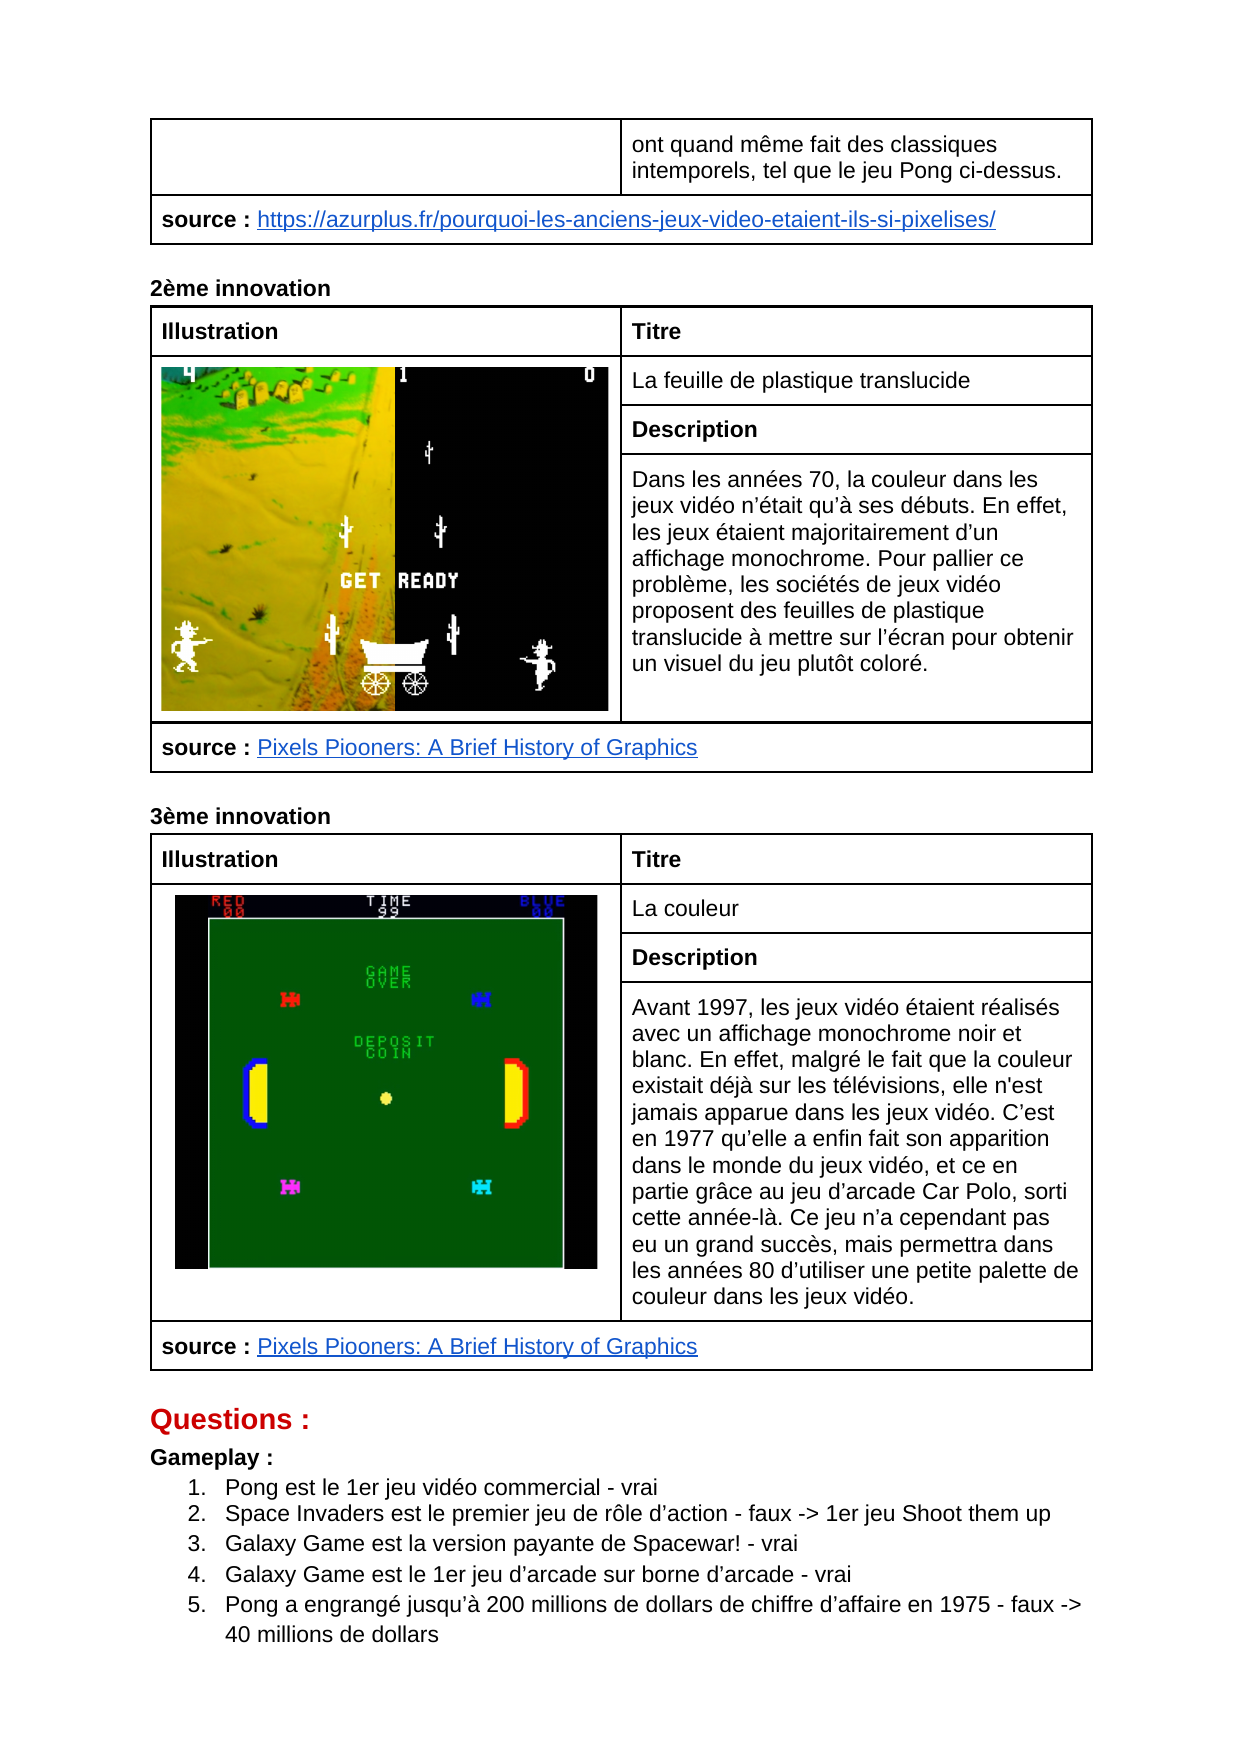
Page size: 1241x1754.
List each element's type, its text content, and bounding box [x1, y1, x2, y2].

table_cell Description [622, 406, 1091, 453]
table_cell La feuille de plastique translucide [622, 357, 1091, 404]
picture [175, 895, 598, 1269]
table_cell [622, 120, 1091, 194]
table_header Titre [622, 835, 1091, 882]
table_cell La couleur [622, 885, 1091, 932]
text 2ème innovation [150, 275, 1090, 302]
table_header Illustration [152, 835, 620, 882]
table_cell Avant 1997, les jeux vidéo étaient réalisés avec un affichage monochrome noir et blanc. En effet, malgré le fait que la couleur existait déjà sur les télévisions, elle n'est jamais apparue dans les jeux vidéo. C’est en 1977 qu’elle a enfin fait son apparition dans le monde du jeux vidéo, et ce en partie grâce au jeu d’arcade Car Polo, sorti cette année-là. Ce jeu n’a cependant pas eu un grand succès, mais permettra dans les années 80 d’utiliser une petite palette de couleur dans les jeux vidéo. [622, 983, 1091, 1320]
table_cell source : Pixels Piooners: A Brief History of Graphics [152, 724, 1091, 771]
table_cell [152, 885, 620, 1320]
list Galaxy Game est la version payante de Spacewar! - vrai [187, 1530, 1090, 1557]
list Space Invaders est le premier jeu de rôle d’action - faux -> 1er jeu Shoot them up [187, 1500, 1090, 1526]
text Gameplay : [150, 1443, 1090, 1470]
list Pong a engrangé jusqu’à 200 millions de dollars de chiffre d’affaire en 1975 - faux -> 40 millions de dollars [187, 1591, 1090, 1647]
table_cell Dans les années 70, la couleur dans les jeux vidéo n’était qu’à ses débuts. En effet, les jeux étaient majoritairement d’un affichage monochrome. Pour pallier ce problème, les sociétés de jeux vidéo proposent des feuilles de plastique translucide à mettre sur l’écran pour obtenir un visuel du jeu plutôt coloré. [622, 455, 1091, 721]
picture [161, 367, 609, 711]
text 3ème innovation [150, 803, 1090, 829]
table_cell Description [622, 934, 1091, 981]
table_header Illustration [152, 308, 620, 355]
list Galaxy Game est le 1er jeu d’arcade sur borne d’arcade - vrai [187, 1561, 1090, 1587]
subtitle Questions : [150, 1402, 1090, 1435]
table_cell [152, 357, 620, 721]
table_cell source : Pixels Piooners: A Brief History of Graphics [152, 1322, 1091, 1369]
subtitle Pong est le 1er jeu vidéo commercial - vrai [187, 1474, 1090, 1500]
table_header Titre [622, 308, 1091, 355]
table_cell source : https://azurplus.fr/pourquoi-les-anciens-jeux-video-etaient-ils-si-pixelises/ [152, 196, 1091, 243]
